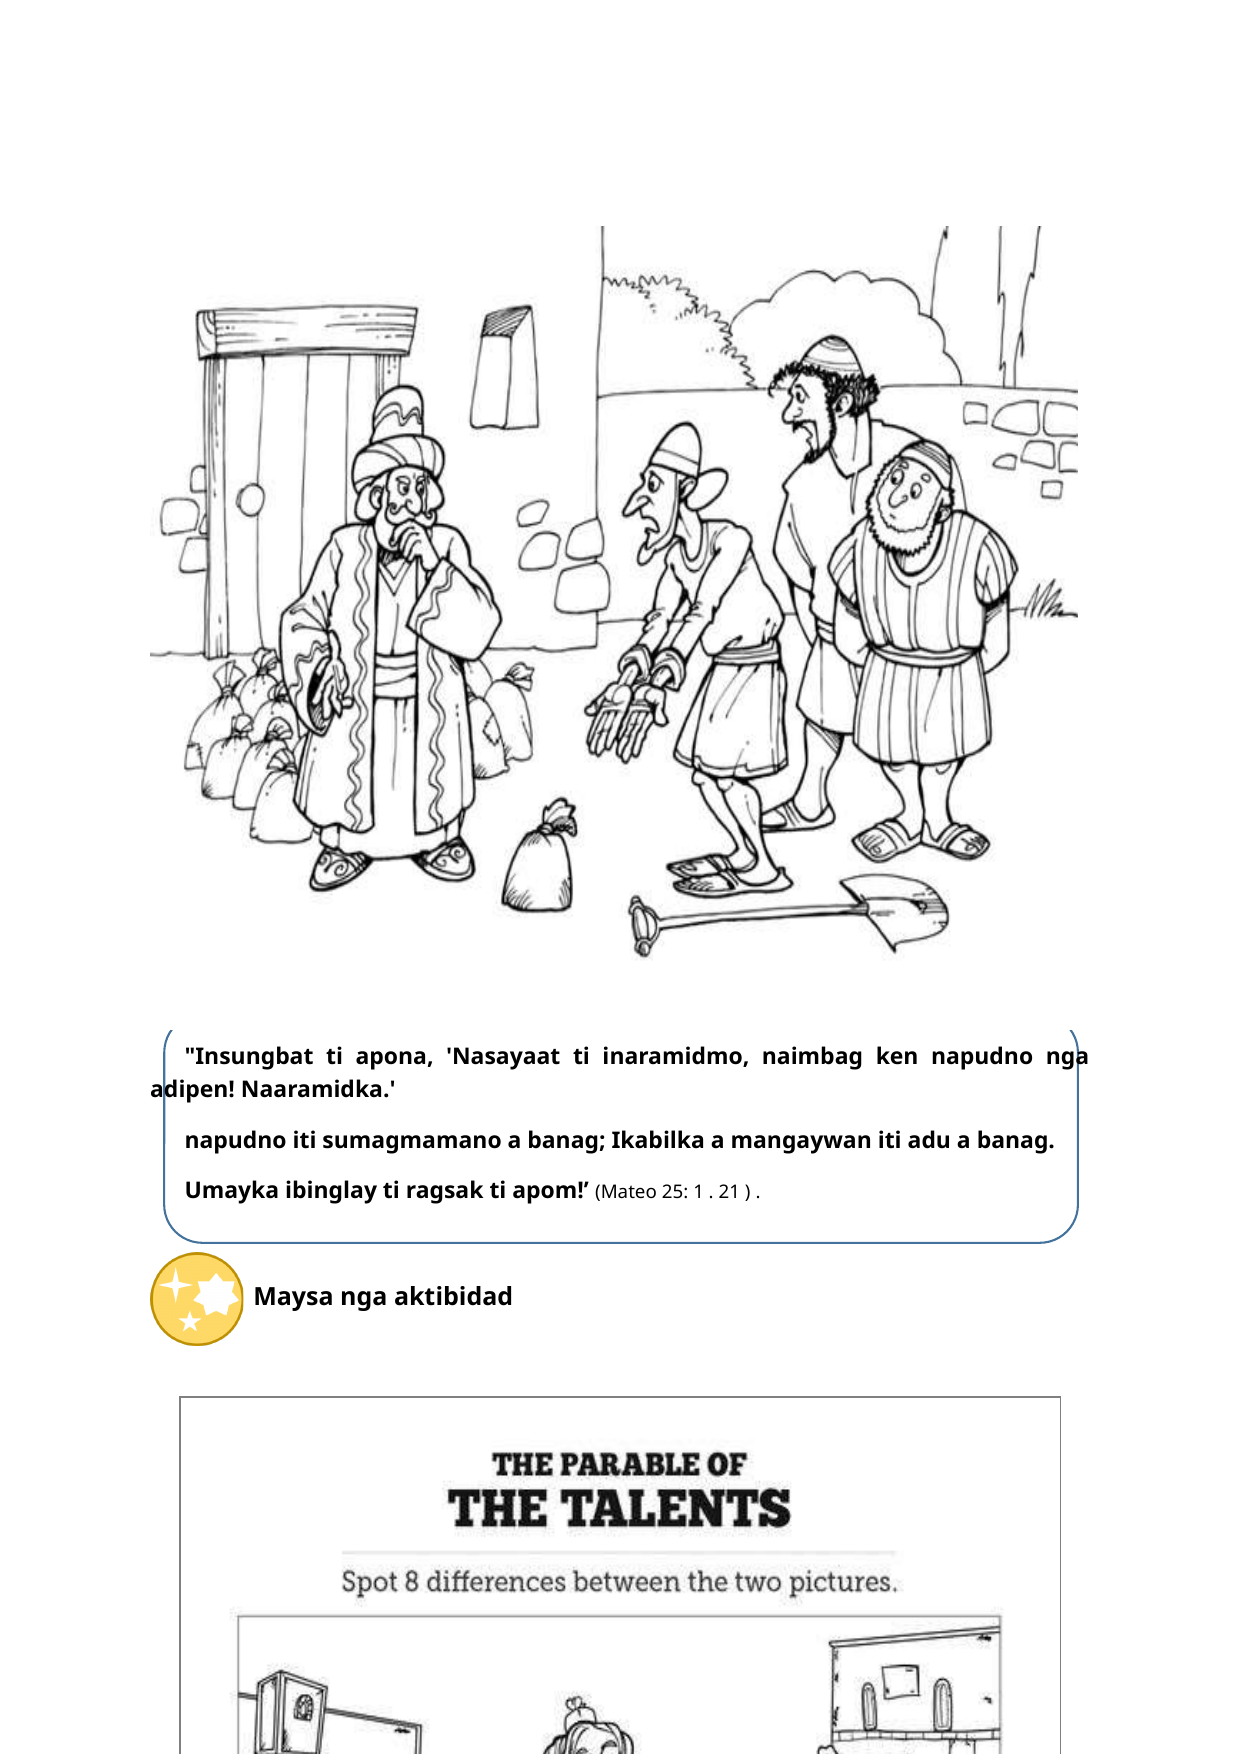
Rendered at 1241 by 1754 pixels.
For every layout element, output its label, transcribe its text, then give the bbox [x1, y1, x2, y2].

text Umayka ibinglay ti ragsak ti apom!’ (Mateo 25: 1 . 21 ) . [150, 1174, 1090, 1206]
text "Insungbat ti apona, 'Nasayaat ti inaramidmo, naimbag ken napudno nga adipen! Naaramidka.' [150, 1040, 1090, 1105]
picture [150, 226, 1078, 1030]
text napudno iti sumagmamano a banag; Ikabilka a mangaywan iti adu a banag. [150, 1124, 1090, 1155]
picture [181, 1398, 1060, 1754]
text Maysa nga aktibidad [244, 1278, 1090, 1312]
picture [150, 1252, 244, 1346]
